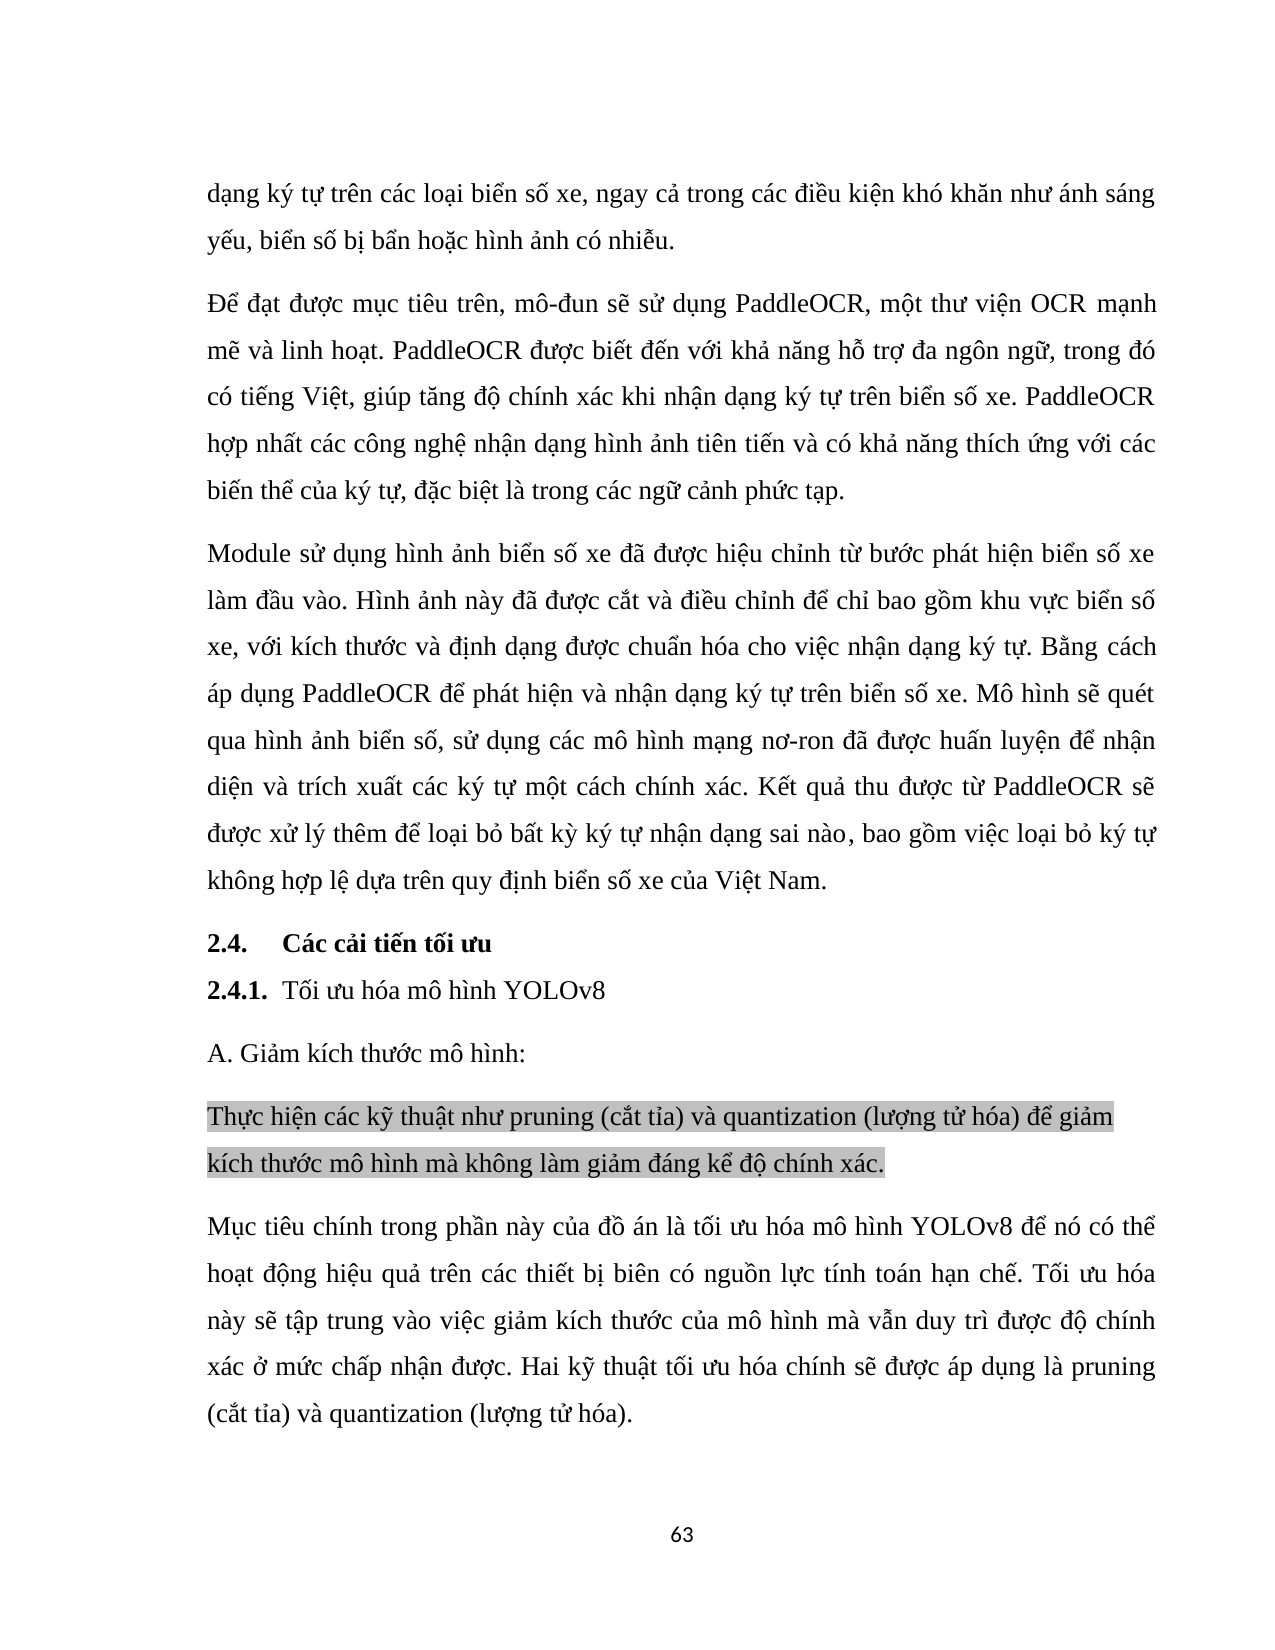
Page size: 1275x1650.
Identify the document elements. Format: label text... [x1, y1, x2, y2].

list Tối ưu hóa mô hình YOLOv8 [207, 974, 1157, 1005]
text Mục tiêu chính trong phần này của đồ án là tối ưu hóa mô hình YOLOv8 để nó có thể hoạt động hiệu quả trên các thiết bị biên có nguồn lực tính toán hạn chế. Tối ưu hóa này sẽ tập trung vào việc giảm kích thước của mô hình mà vẫn duy trì được độ chính xác ở mức chấp nhận được. Hai kỹ thuật tối ưu hóa chính sẽ được áp dụng là pruning (cắt tỉa) và quantization (lượng tử hóa). [207, 1211, 1157, 1428]
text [207, 177, 1157, 255]
text Thực hiện các kỹ thuật như pruning (cắt tỉa) và quantization (lượng tử hóa) để giảm kích thước mô hình mà không làm giảm đáng kể độ chính xác. [207, 1101, 1157, 1178]
list Các cải tiến tối ưu [207, 927, 1157, 958]
text Module sử dụng hình ảnh biển số xe đã được hiệu chỉnh từ bước phát hiện biển số xe làm đầu vào. Hình ảnh này đã được cắt và điều chỉnh để chỉ bao gồm khu vực biển số xe, với kích thước và định dạng được chuẩn hóa cho việc nhận dạng ký tự. Bằng cách áp dụng PaddleOCR để phát hiện và nhận dạng ký tự trên biển số xe. Mô hình sẽ quét qua hình ảnh biển số, sử dụng các mô hình mạng nơ-ron đã được huấn luyện để nhận diện và trích xuất các ký tự một cách chính xác. Kết quả thu được từ PaddleOCR sẽ được xử lý thêm để loại bỏ bất kỳ ký tự nhận dạng sai nào, bao gồm việc loại bỏ ký tự không hợp lệ dựa trên quy định biển số xe của Việt Nam. [207, 537, 1157, 895]
text Để đạt được mục tiêu trên, mô-đun sẽ sử dụng PaddleOCR, một thư viện OCR mạnh mẽ và linh hoạt. PaddleOCR được biết đến với khả năng hỗ trợ đa ngôn ngữ, trong đó có tiếng Việt, giúp tăng độ chính xác khi nhận dạng ký tự trên biển số xe. PaddleOCR hợp nhất các công nghệ nhận dạng hình ảnh tiên tiến và có khả năng thích ứng với các biến thể của ký tự, đặc biệt là trong các ngữ cảnh phức tạp. [207, 287, 1157, 505]
text A. Giảm kích thước mô hình: [207, 1037, 1157, 1068]
